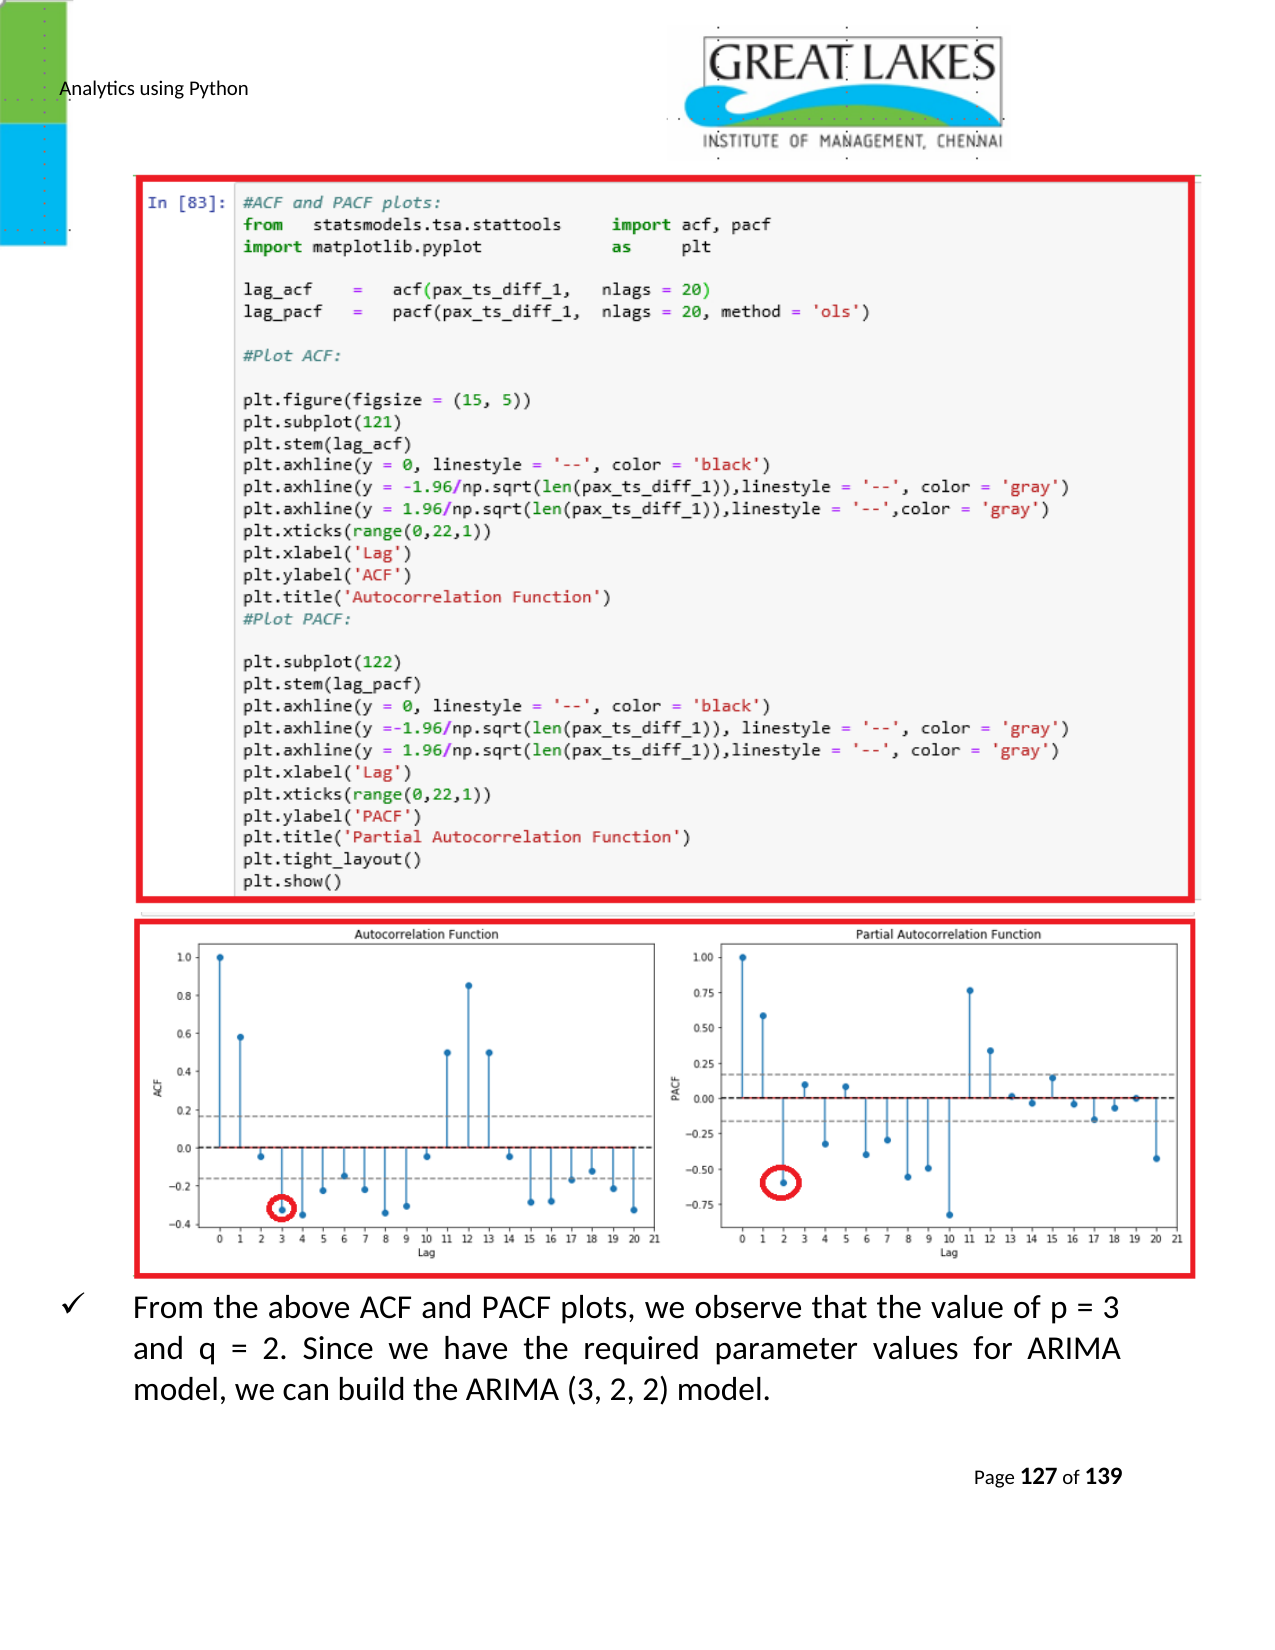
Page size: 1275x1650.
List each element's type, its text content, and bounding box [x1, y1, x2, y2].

list From the above ACF and PACF plots, we observe that the value of p = 3 and q = 2. Since we have the required parameter values for ARIMA model, we can build the ARIMA (3, 2, 2) model. [59, 1286, 1122, 1408]
picture [0, 0, 74, 250]
picture [132, 912, 1196, 1281]
picture [132, 172, 1202, 906]
picture [666, 25, 1011, 161]
